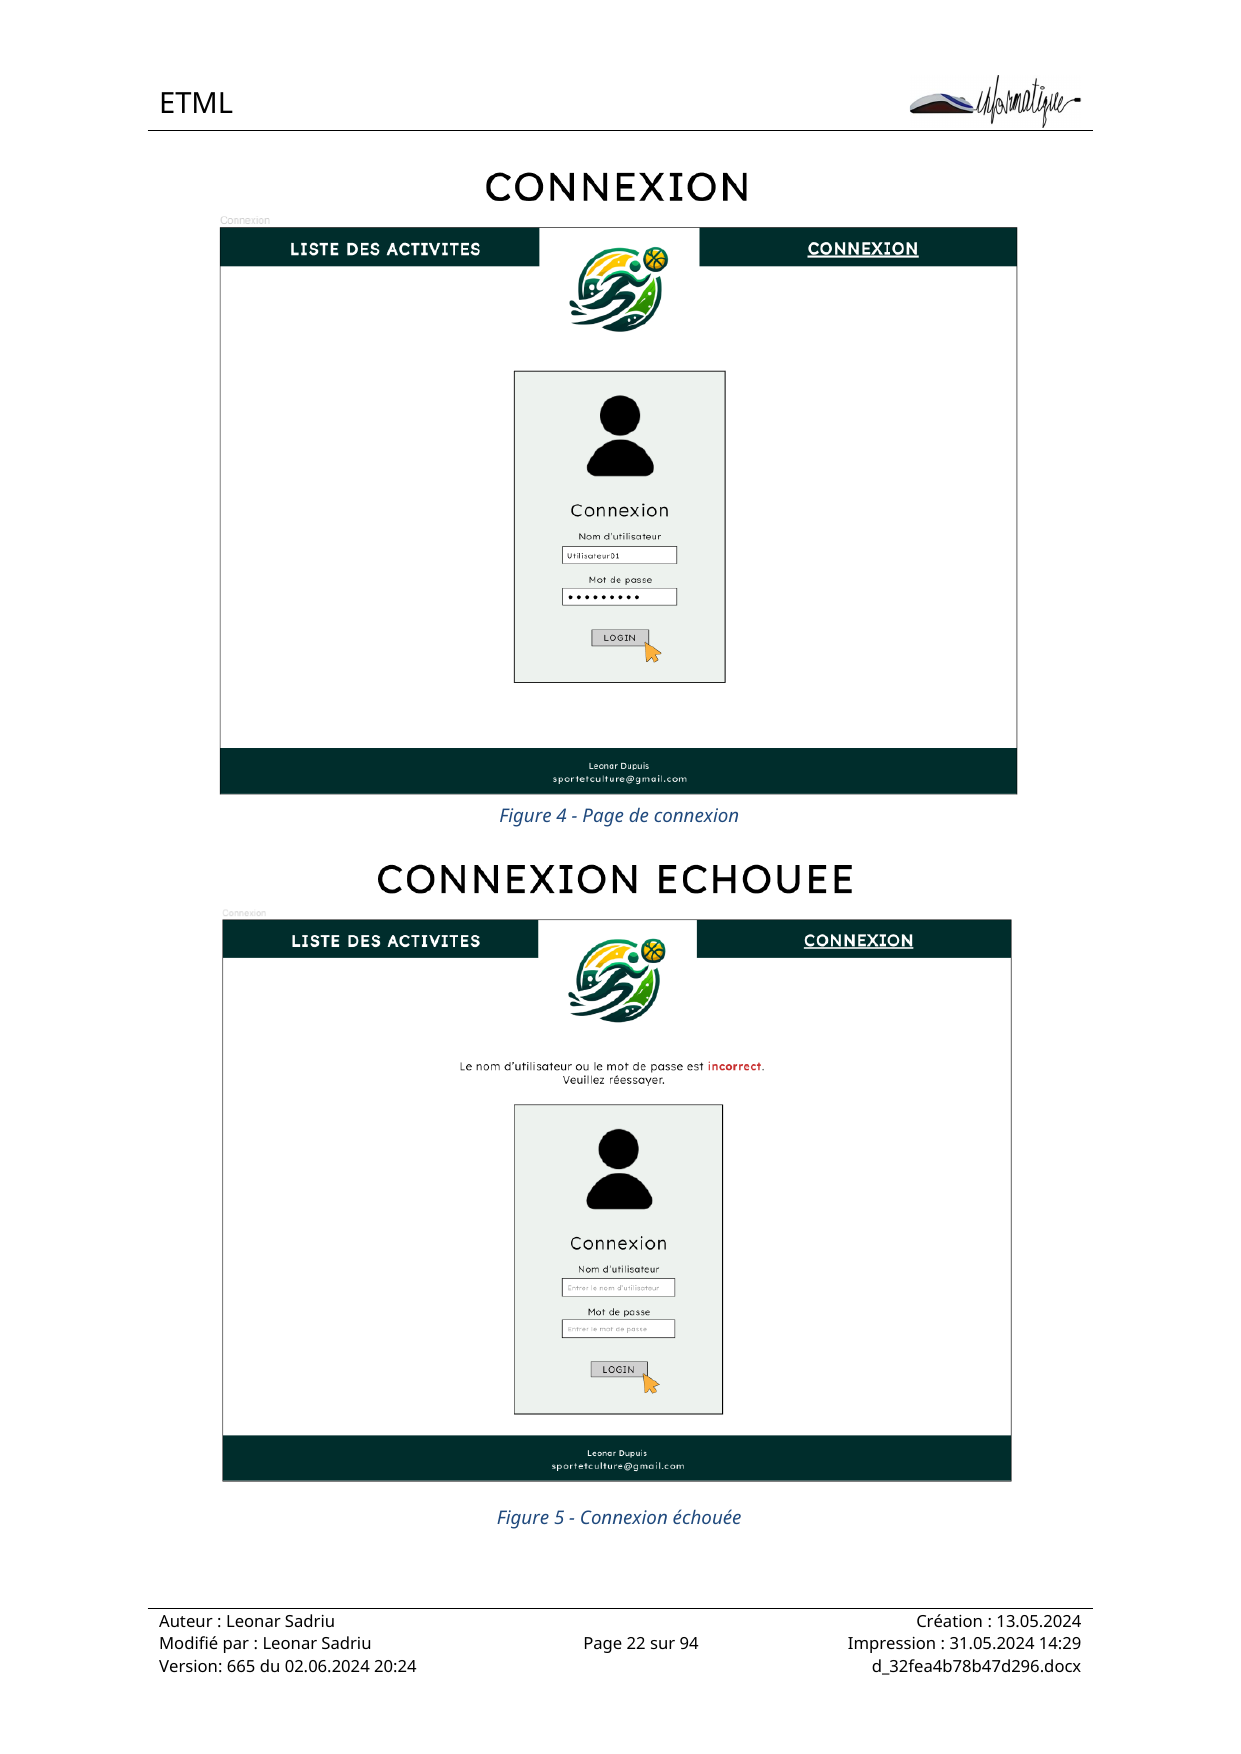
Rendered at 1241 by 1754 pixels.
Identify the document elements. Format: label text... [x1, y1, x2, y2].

text Figure 5 - Connexion échouée [148, 1504, 1092, 1529]
picture [217, 849, 1024, 1492]
text Figure 4 - Page de connexion [148, 803, 1092, 828]
picture [909, 75, 1082, 128]
picture [211, 159, 1029, 803]
